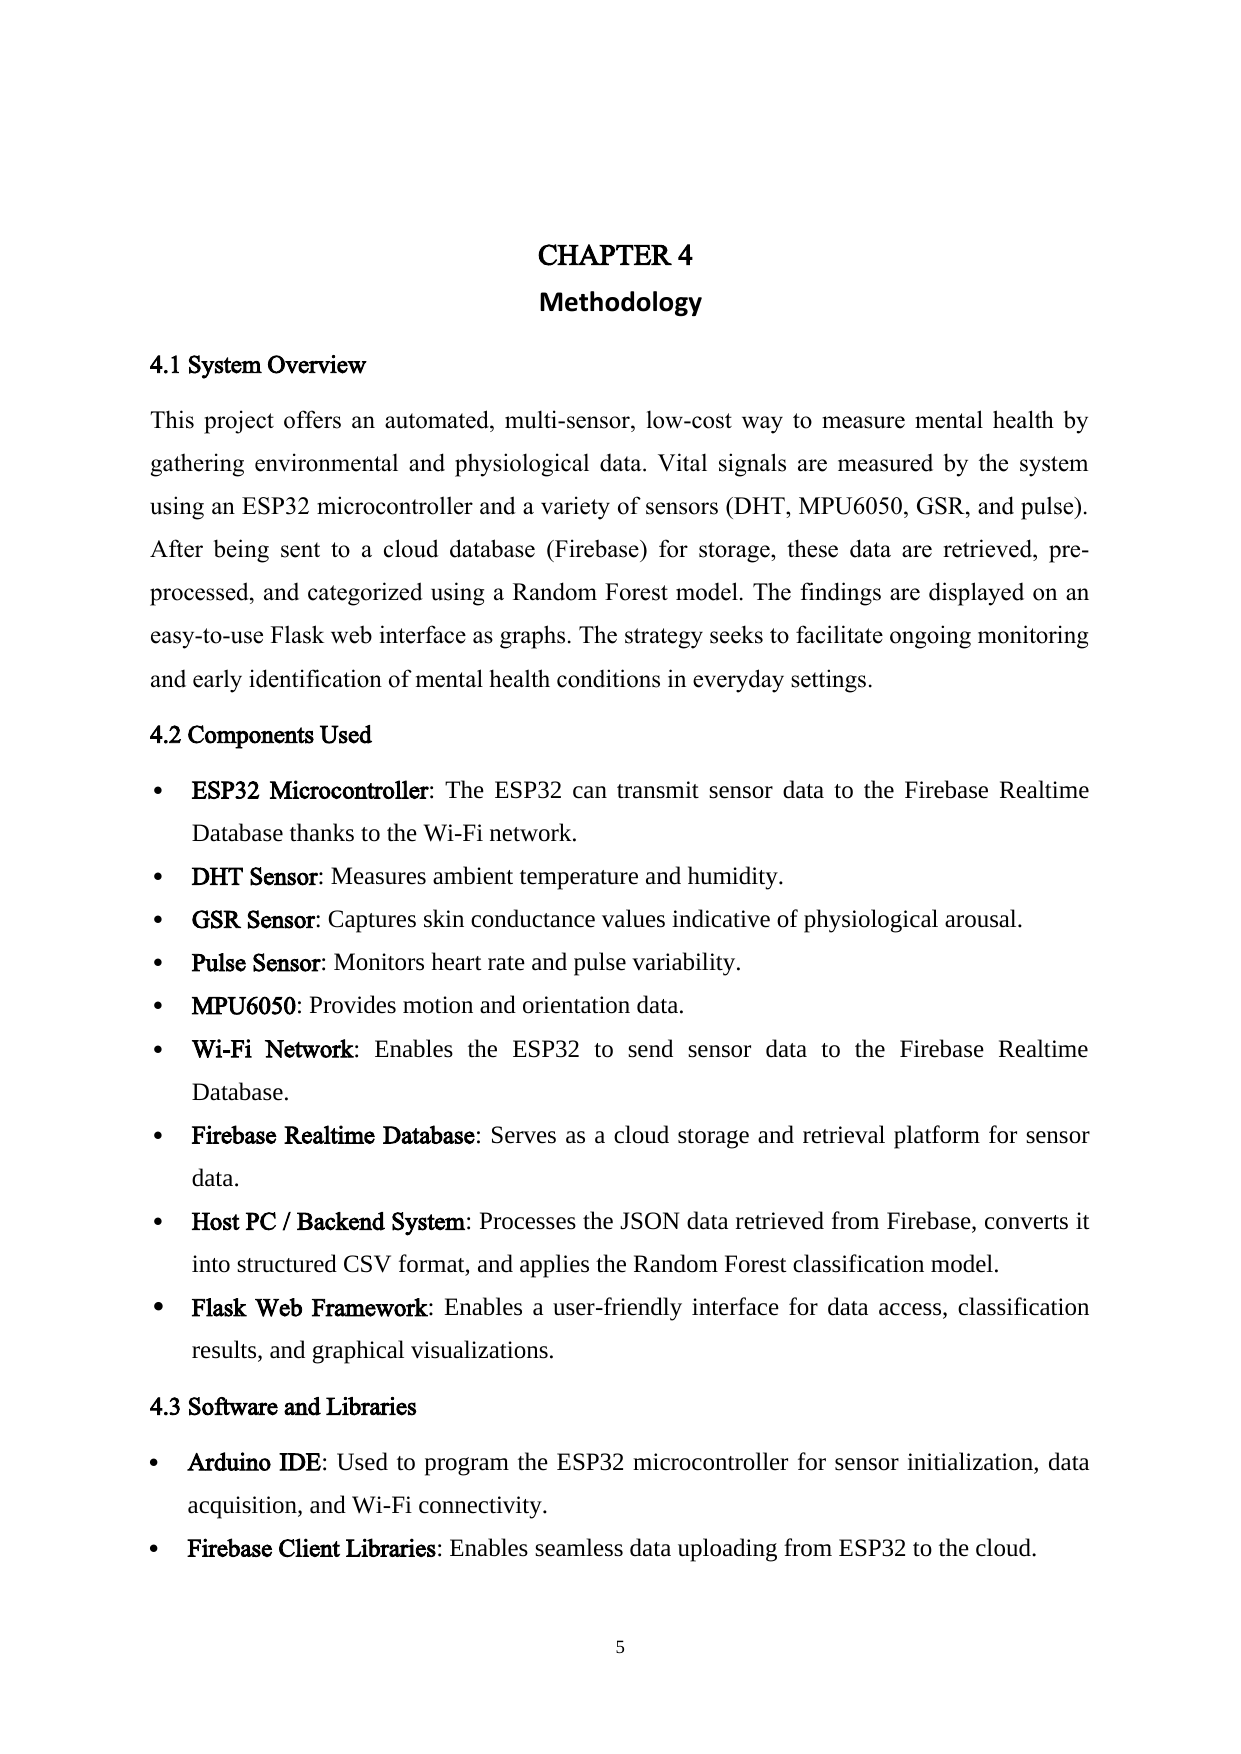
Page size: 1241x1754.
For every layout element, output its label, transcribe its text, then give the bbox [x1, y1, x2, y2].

text This project offers an automated, multi-sensor, low-cost way to measure mental health by gathering environmental and physiological data. Vital signals are measured by the system using an ESP32 microcontroller and a variety of sensors (DHT, MPU6050, GSR, and pulse). After being sent to a cloud database (Firebase) for storage, these data are retrieved, pre-processed, and categorized using a Random Forest model. The findings are displayed on an easy-to-use Flask web interface as graphs. The strategy seeks to facilitate ongoing monitoring and early identification of mental health conditions in everyday settings. [150, 405, 1090, 692]
list MPU6050: Provides motion and orientation data. [154, 991, 1090, 1019]
list Arduino IDE: Used to program the ESP32 microcontroller for sensor initialization, data acquisition, and Wi‑Fi connectivity. [150, 1447, 1090, 1519]
text CHAPTER 4 [150, 237, 1090, 271]
list GSR Sensor: Captures skin conductance values indicative of physiological arousal. [154, 904, 1090, 933]
list Firebase Client Libraries: Enables seamless data uploading from ESP32 to the cloud. [150, 1533, 1090, 1562]
list Pulse Sensor: Monitors heart rate and pulse variability. [154, 947, 1090, 976]
text 4.1 System Overview [150, 349, 1090, 378]
list Firebase Realtime Database: Serves as a cloud storage and retrieval platform for sensor data. [154, 1120, 1090, 1192]
list DHT Sensor: Measures ambient temperature and humidity. [154, 861, 1090, 890]
list Wi‑Fi Network: Enables the ESP32 to send sensor data to the Firebase Realtime Database. [154, 1034, 1090, 1106]
text Methodology [150, 283, 1090, 319]
text 4.2 Components Used [150, 719, 1090, 748]
list ESP32 Microcontroller: The ESP32 can transmit sensor data to the Firebase Realtime Database thanks to the Wi-Fi network. [154, 775, 1090, 847]
list Host PC / Backend System: Processes the JSON data retrieved from Firebase, converts it into structured CSV format, and applies the Random Forest classification model. [154, 1206, 1090, 1278]
text 4.3 Software and Libraries [150, 1391, 1090, 1420]
list Flask Web Framework: Enables a user‑friendly interface for data access, classification results, and graphical visualizations. [154, 1292, 1090, 1364]
